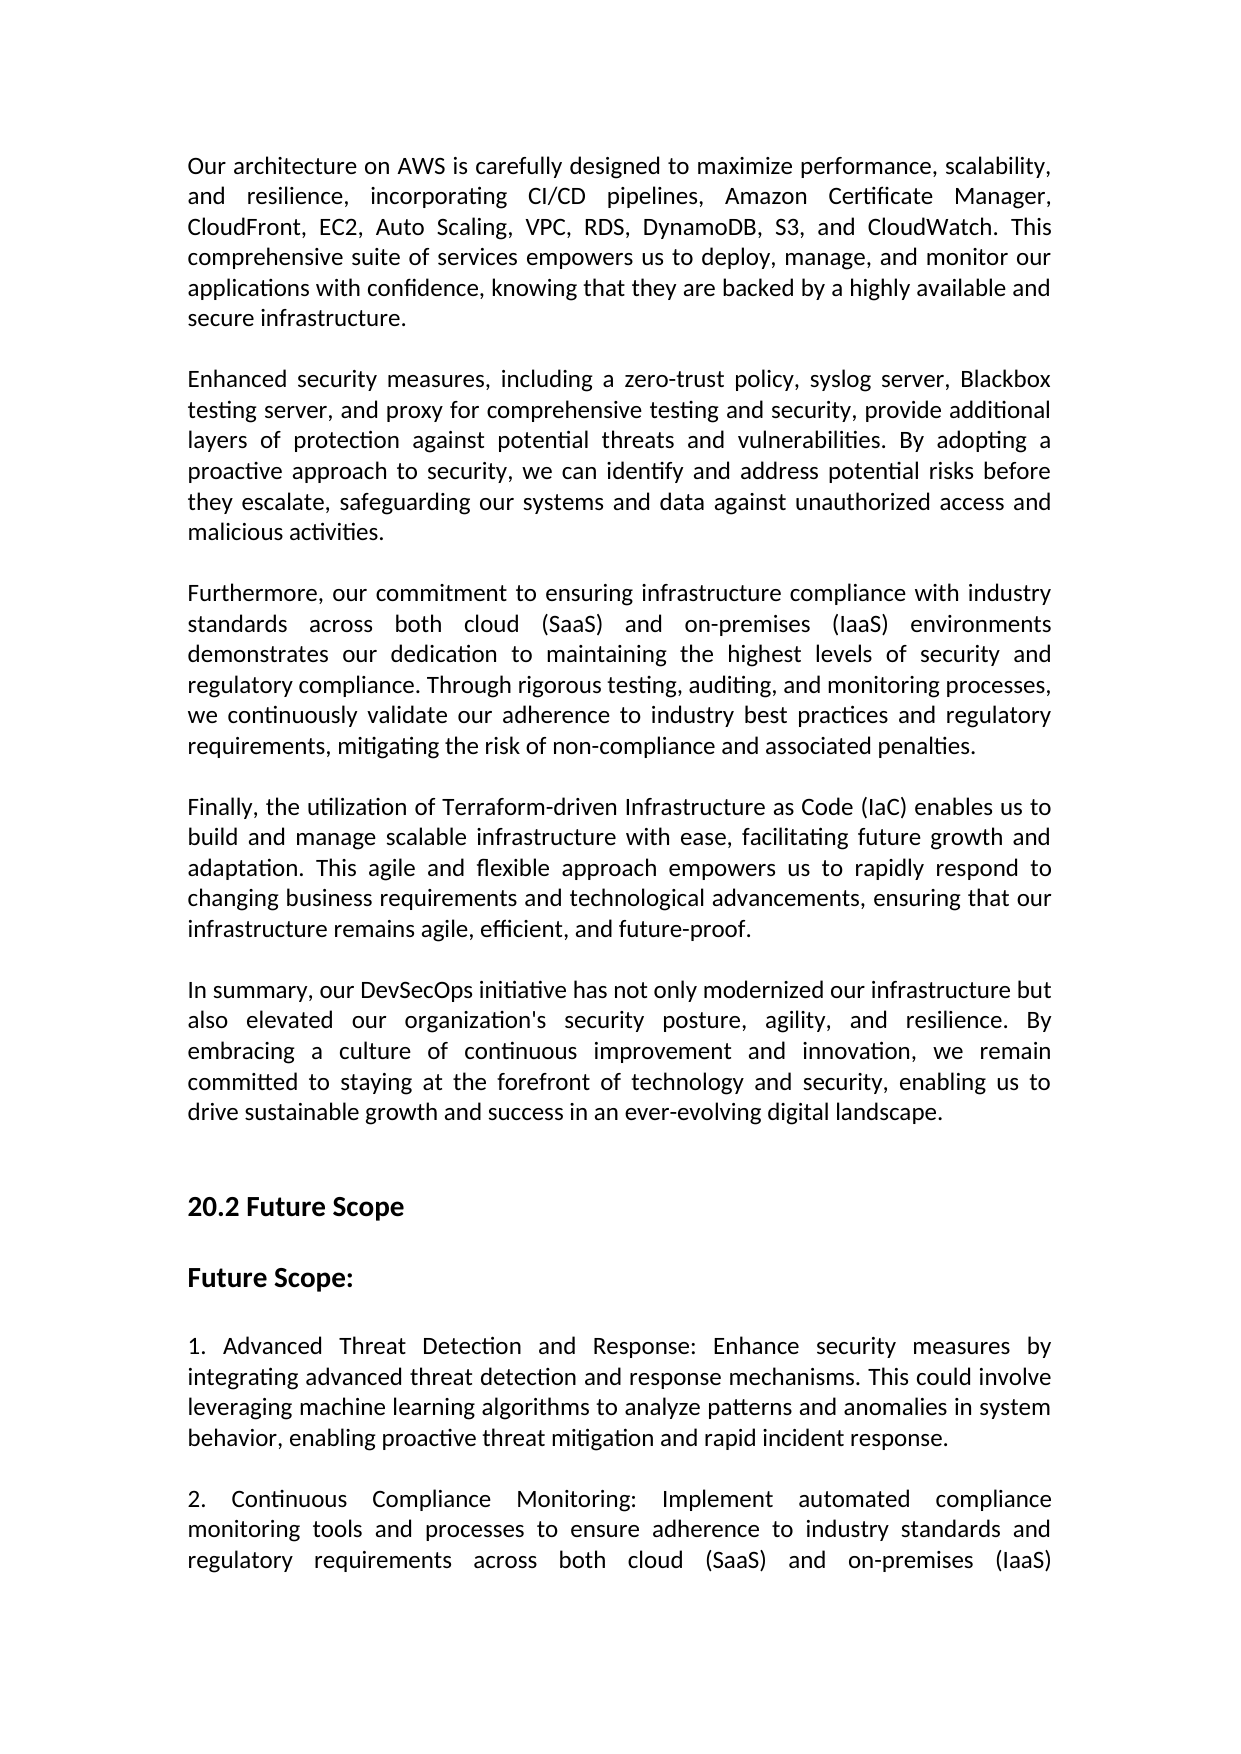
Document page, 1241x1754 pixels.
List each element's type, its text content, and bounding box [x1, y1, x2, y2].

text 20.2 Future Scope [187, 1188, 1053, 1223]
text Finally, the utilization of Terraform-driven Infrastructure as Code (IaC) enables us to build and manage scalable infrastructure with ease, facilitating future growth and adaptation. This agile and flexible approach empowers us to rapidly respond to changing business requirements and technological advancements, ensuring that our infrastructure remains agile, efficient, and future-proof. [187, 791, 1053, 943]
text 1. Advanced Threat Detection and Response: Enhance security measures by integrating advanced threat detection and response mechanisms. This could involve leveraging machine learning algorithms to analyze patterns and anomalies in system behavior, enabling proactive threat mitigation and rapid incident response. [187, 1330, 1053, 1452]
text Enhanced security measures, including a zero-trust policy, syslog server, Blackbox testing server, and proxy for comprehensive testing and security, provide additional layers of protection against potential threats and vulnerabilities. By adopting a proactive approach to security, we can identify and address potential risks before they escalate, safeguarding our systems and data against unauthorized access and malicious activities. [187, 364, 1053, 547]
text In summary, our DevSecOps initiative has not only modernized our infrastructure but also elevated our organization's security posture, agility, and resilience. By embracing a culture of continuous improvement and innovation, we remain committed to staying at the forefront of technology and security, enabling us to drive sustainable growth and success in an ever-evolving digital landscape. [187, 974, 1053, 1127]
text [187, 1483, 1053, 1574]
text Our architecture on AWS is carefully designed to maximize performance, scalability, and resilience, incorporating CI/CD pipelines, Amazon Certificate Manager, CloudFront, EC2, Auto Scaling, VPC, RDS, DynamoDB, S3, and CloudWatch. This comprehensive suite of services empowers us to deploy, manage, and monitor our applications with confidence, knowing that they are backed by a highly available and secure infrastructure. [187, 150, 1053, 333]
text Future Scope: [187, 1259, 1053, 1294]
text Furthermore, our commitment to ensuring infrastructure compliance with industry standards across both cloud (SaaS) and on-premises (IaaS) environments demonstrates our dedication to maintaining the highest levels of security and regulatory compliance. Through rigorous testing, auditing, and monitoring processes, we continuously validate our adherence to industry best practices and regulatory requirements, mitigating the risk of non-compliance and associated penalties. [187, 577, 1053, 760]
